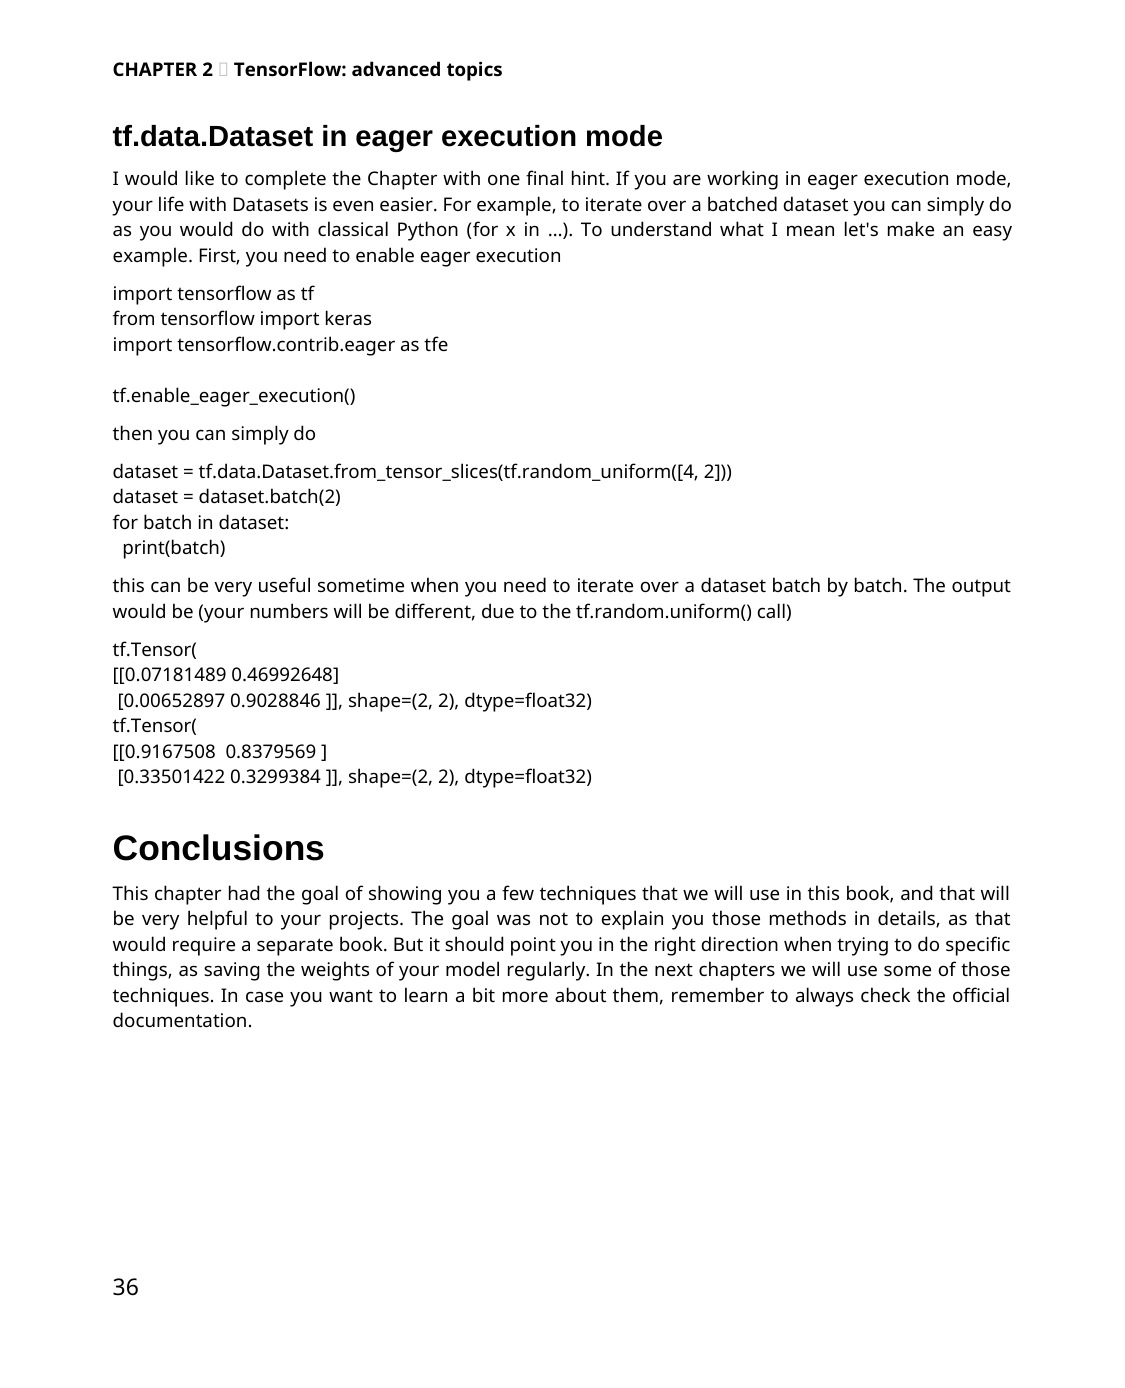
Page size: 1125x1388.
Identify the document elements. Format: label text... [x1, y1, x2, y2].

text [[0.07181489 0.46992648] [112, 662, 1012, 687]
text then you can simply do [112, 420, 1012, 446]
text tf.enable_eager_execution() [112, 382, 1012, 407]
text tf.Tensor( [112, 713, 1012, 738]
text import tensorflow as tf [112, 280, 1012, 305]
text for batch in dataset: [112, 509, 1012, 534]
text print(batch) [112, 534, 1012, 560]
text this can be very useful sometime when you need to iterate over a dataset batch by batch. The output would be (your numbers will be different, due to the tf.random.uniform() call) [112, 573, 1012, 624]
text [[0.9167508 0.8379569 ] [112, 738, 1012, 764]
text [0.33501422 0.3299384 ]], shape=(2, 2), dtype=float32) [112, 764, 1012, 789]
subtitle tf.data.Dataset in eager execution mode [112, 119, 1012, 153]
text This chapter had the goal of showing you a few techniques that we will use in this book, and that will be very helpful to your projects. The goal was not to explain you those methods in details, as that would require a separate book. But it should point you in the right direction when trying to do specific things, as saving the weights of your model regularly. In the next chapters we will use some of those techniques. In case you want to learn a bit more about them, remember to always check the official documentation. [112, 880, 1012, 1033]
text dataset = tf.data.Dataset.from_tensor_slices(tf.random_uniform([4, 2])) [112, 458, 1012, 483]
subtitle Conclusions [112, 827, 1012, 867]
text I would like to complete the Chapter with one final hint. If you are working in eager execution mode, your life with Datasets is even easier. For example, to iterate over a batched dataset you can simply do as you would do with classical Python (for x in …). To understand what I mean let's make an easy example. First, you need to enable eager execution [112, 165, 1012, 267]
text import tensorflow.contrib.eager as tfe [112, 331, 1012, 356]
text dataset = dataset.batch(2) [112, 483, 1012, 509]
text [0.00652897 0.9028846 ]], shape=(2, 2), dtype=float32) [112, 687, 1012, 713]
text tf.Tensor( [112, 636, 1012, 662]
text from tensorflow import keras [112, 305, 1012, 331]
